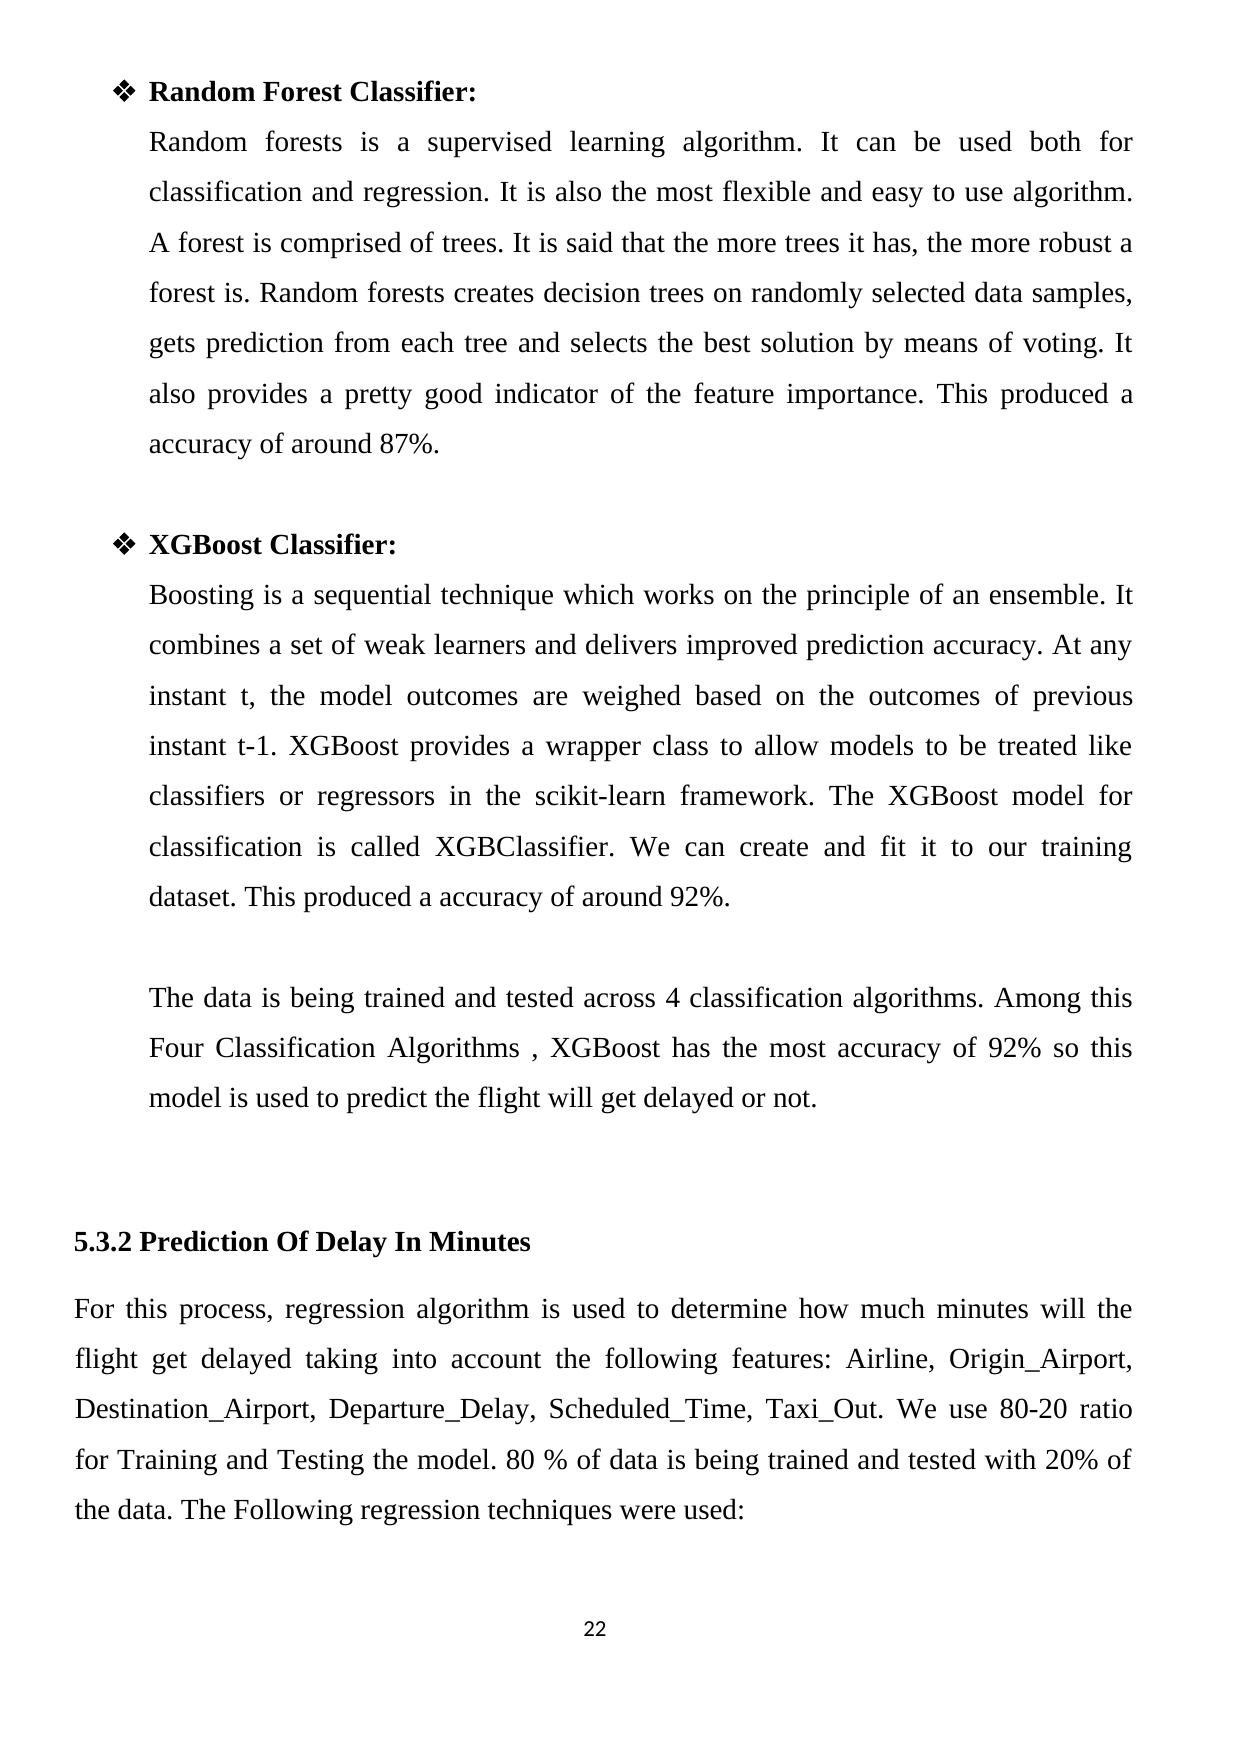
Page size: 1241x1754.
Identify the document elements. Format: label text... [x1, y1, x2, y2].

list Random forests is a supervised learning algorithm. It can be used both for classification and regression. It is also the most flexible and easy to use algorithm. A forest is comprised of trees. It is said that the more trees it has, the more robust a forest is. Random forests creates decision trees on randomly selected data samples, gets prediction from each tree and selects the best solution by means of voting. It also provides a pretty good indicator of the feature importance. This produced a accuracy of around 87%. [148, 124, 1134, 460]
list XGBoost Classifier: [111, 527, 1134, 560]
list Boosting is a sequential technique which works on the principle of an ensemble. It combines a set of weak learners and delivers improved prediction accuracy. At any instant t, the model outcomes are weighed based on the outcomes of previous instant t-1. XGBoost provides a wrapper class to allow models to be treated like classifiers or regressors in the scikit-learn framework. The XGBoost model for classification is called XGBClassifier. We can create and fit it to our training dataset. This produced a accuracy of around 92%. [148, 577, 1134, 913]
list Random Forest Classifier: [111, 74, 1134, 107]
list The data is being trained and tested across 4 classification algorithms. Among this Four Classification Algorithms , XGBoost has the most accuracy of 92% so this model is used to predict the flight will get delayed or not. [148, 980, 1134, 1114]
text 5.3.2 Prediction Of Delay In Minutes [73, 1224, 1134, 1258]
subtitle For this process, regression algorithm is used to determine how much minutes will the flight get delayed taking into account the following features: Airline, Origin_Airport, Destination_Airport, Departure_Delay, Scheduled_Time, Taxi_Out. We use 80-20 ratio for Training and Testing the model. 80 % of data is being trained and tested with 20% of the data. The Following regression techniques were used: [73, 1291, 1134, 1526]
